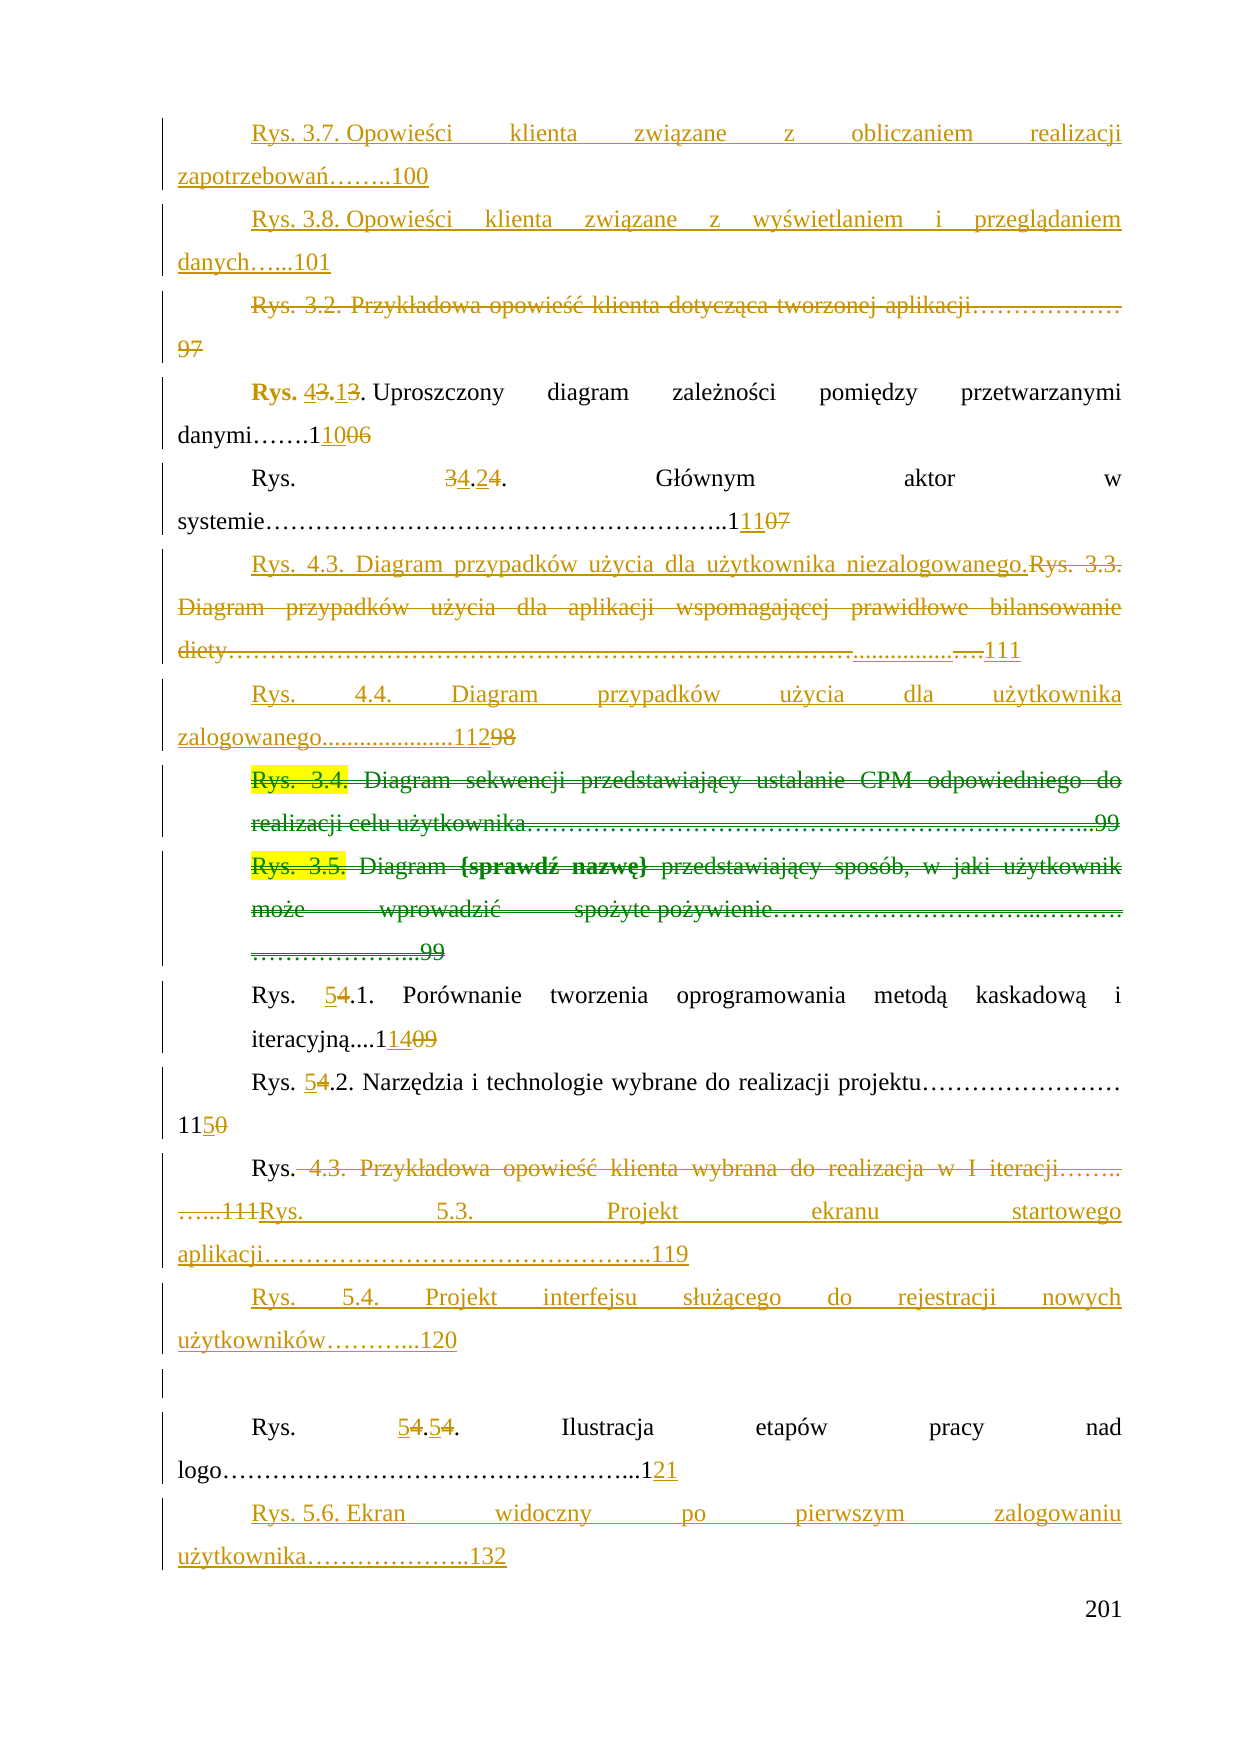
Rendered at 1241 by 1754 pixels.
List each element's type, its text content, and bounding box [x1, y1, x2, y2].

text Rys. .2. Narzędzia i technologie wybrane do realizacji projektu……………………11 [177, 1067, 1122, 1139]
text Rys. .. Ilustracja etapów pracy nad logo…………………………………………...1 [177, 1412, 1122, 1484]
text Rys. .1. Porównanie tworzenia oprogramowania metodą kaskadową i iteracyjną....1 [251, 981, 1122, 1052]
text Rys. .. Głównym aktor w systemie………………………………………………..1 [177, 463, 1122, 535]
text Rys. .. Uproszczony diagram zależności pomiędzy przetwarzanymi danymi…….1 [177, 377, 1122, 449]
